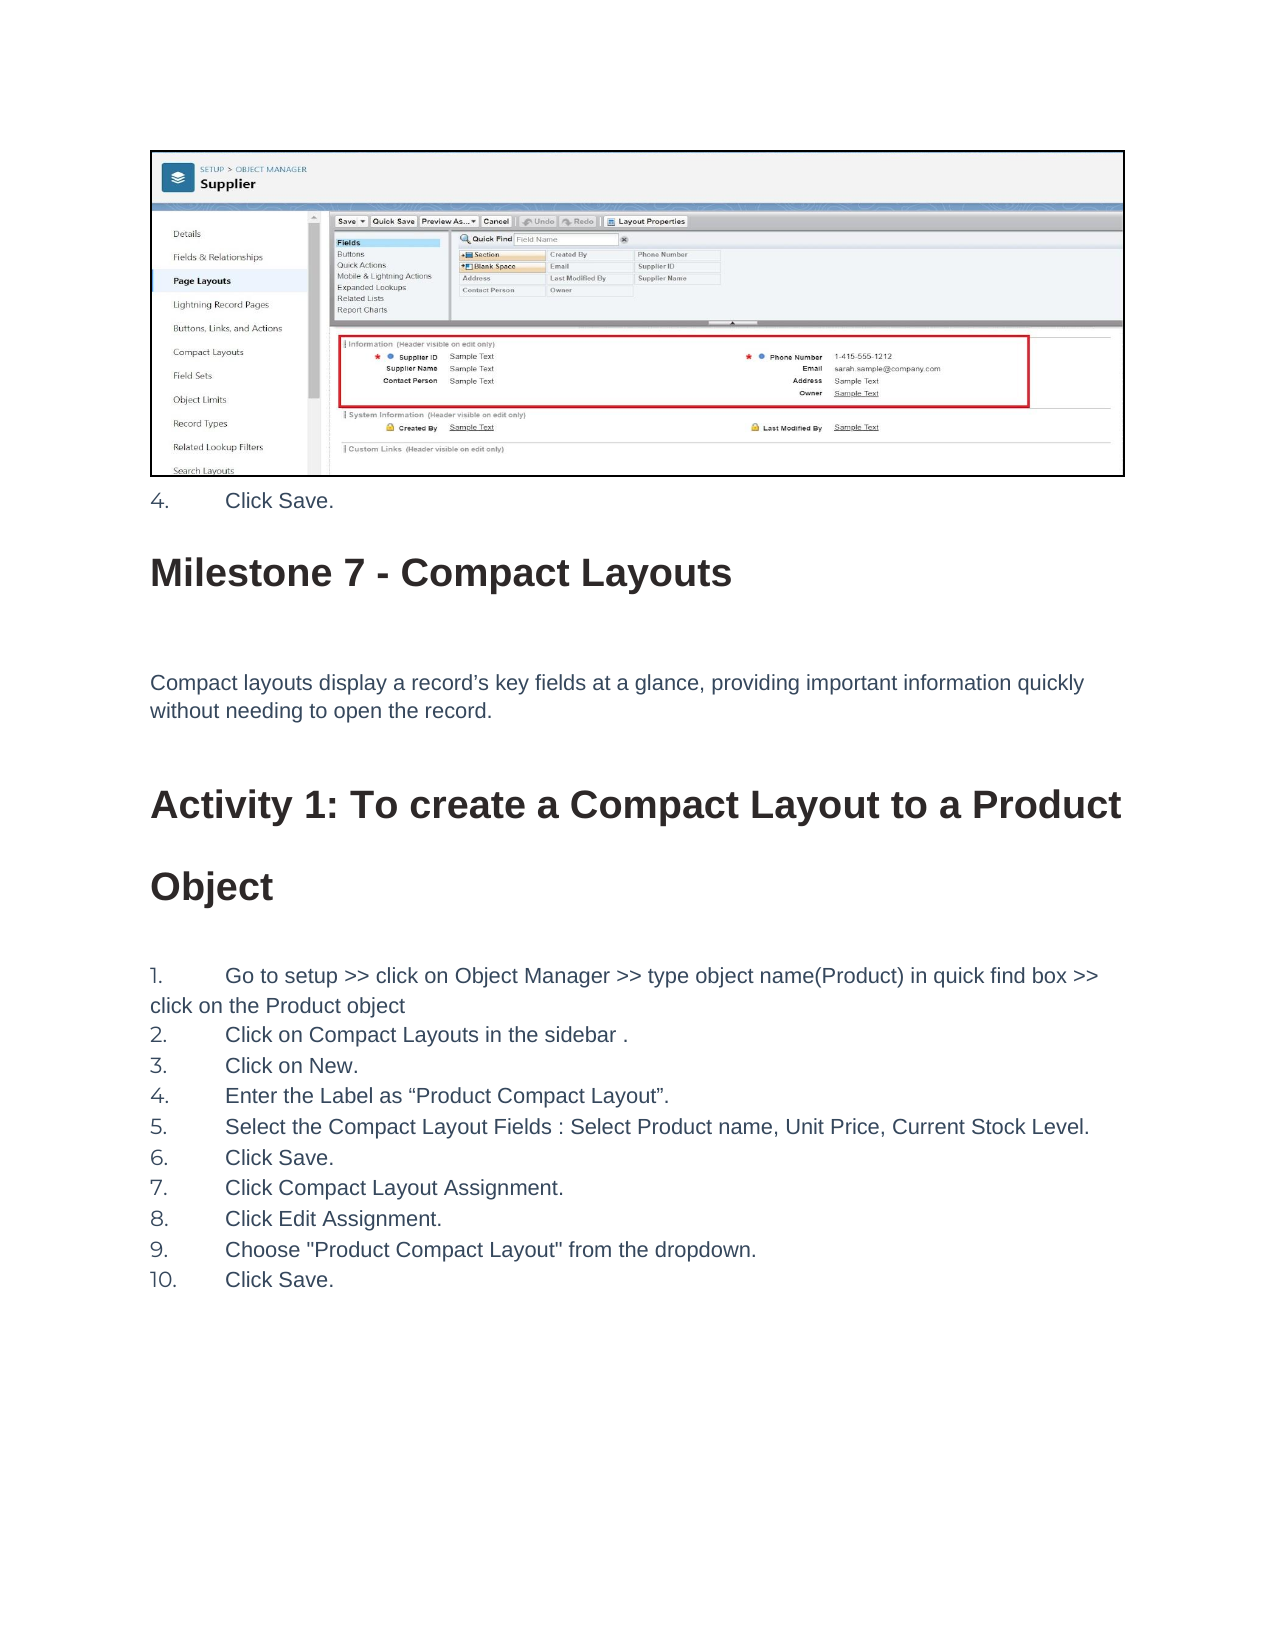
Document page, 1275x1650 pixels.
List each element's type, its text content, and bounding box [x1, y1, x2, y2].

subtitle Activity 1: To create a Compact Layout to a Product Object [150, 781, 1148, 909]
list Enter the Label as “Product Compact Layout”. [150, 1083, 1148, 1109]
list Click Save. [150, 1144, 1148, 1171]
subtitle Milestone 7 - Compact Layouts [150, 549, 1148, 594]
list Click on Compact Layouts in the sidebar . [150, 1022, 1148, 1048]
picture [152, 152, 1123, 475]
list Click Compact Layout Assignment. [150, 1175, 1148, 1201]
list Click Save. [150, 487, 1148, 514]
list Click on New. [150, 1052, 1148, 1079]
list Click Save. [150, 1267, 1148, 1293]
list Choose "Product Compact Layout" from the dropdown. [150, 1236, 1148, 1263]
list Click Edit Assignment. [150, 1205, 1148, 1232]
list Go to setup >> click on Object Manager >> type object name(Product) in quick find box >> click on the Product object [150, 962, 1148, 1018]
text Compact layouts display a record’s key fields at a glance, providing important information quickly without needing to open the record. [150, 669, 1148, 724]
list Select the Compact Layout Fields : Select Product name, Unit Price, Current Stock Level. [150, 1113, 1148, 1140]
